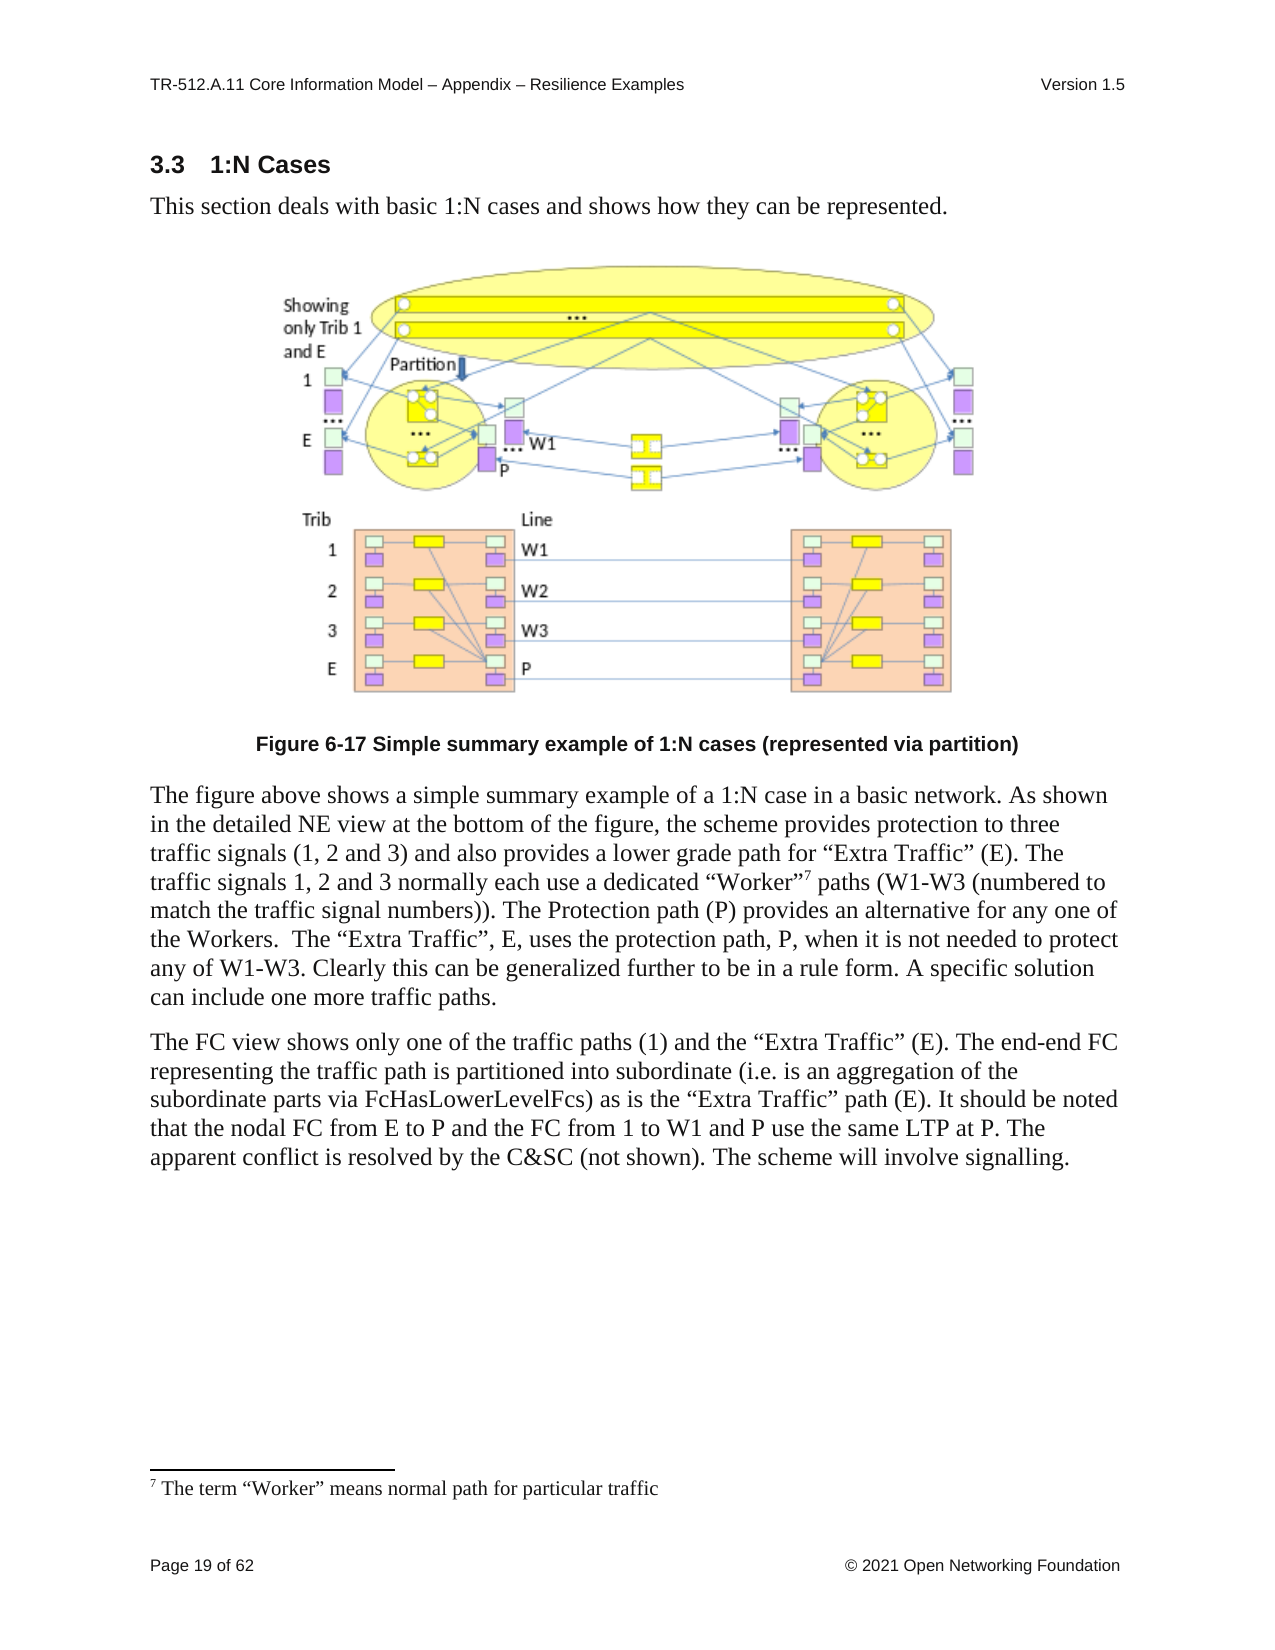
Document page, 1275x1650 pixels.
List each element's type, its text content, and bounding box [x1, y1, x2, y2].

subtitle 1:N Cases [150, 150, 1125, 179]
text This section deals with basic 1:N cases and shows how they can be represented. [150, 191, 1125, 220]
text The FC view shows only one of the traffic paths (1) and the “Extra Traffic” (E). The end-end FC representing the traffic path is partitioned into subordinate (i.e. is an aggregation of the subordinate parts via FcHasLowerLevelFcs) as is the “Extra Traffic” path (E). It should be noted that the nodal FC from E to P and the FC from 1 to W1 and P use the same LTP at P. The apparent conflict is resolved by the C&SC (not shown). The scheme will involve signalling. [150, 1027, 1125, 1171]
text The figure above shows a simple summary example of a 1:N case in a basic network. As shown in the detailed NE view at the bottom of the figure, the scheme provides protection to three traffic signals (1, 2 and 3) and also provides a lower grade path for “Extra Traffic” (E). The traffic signals 1, 2 and 3 normally each use a dedicated “Worker” paths (W1-W3 (numbered to match the traffic signal numbers)). The Protection path (P) provides an alternative for any one of the Workers. The “Extra Traffic”, E, uses the protection path, P, when it is not needed to protect any of W1-W3. Clearly this can be generalized further to be in a rule form. A specific solution can include one more traffic paths. [150, 780, 1125, 1010]
